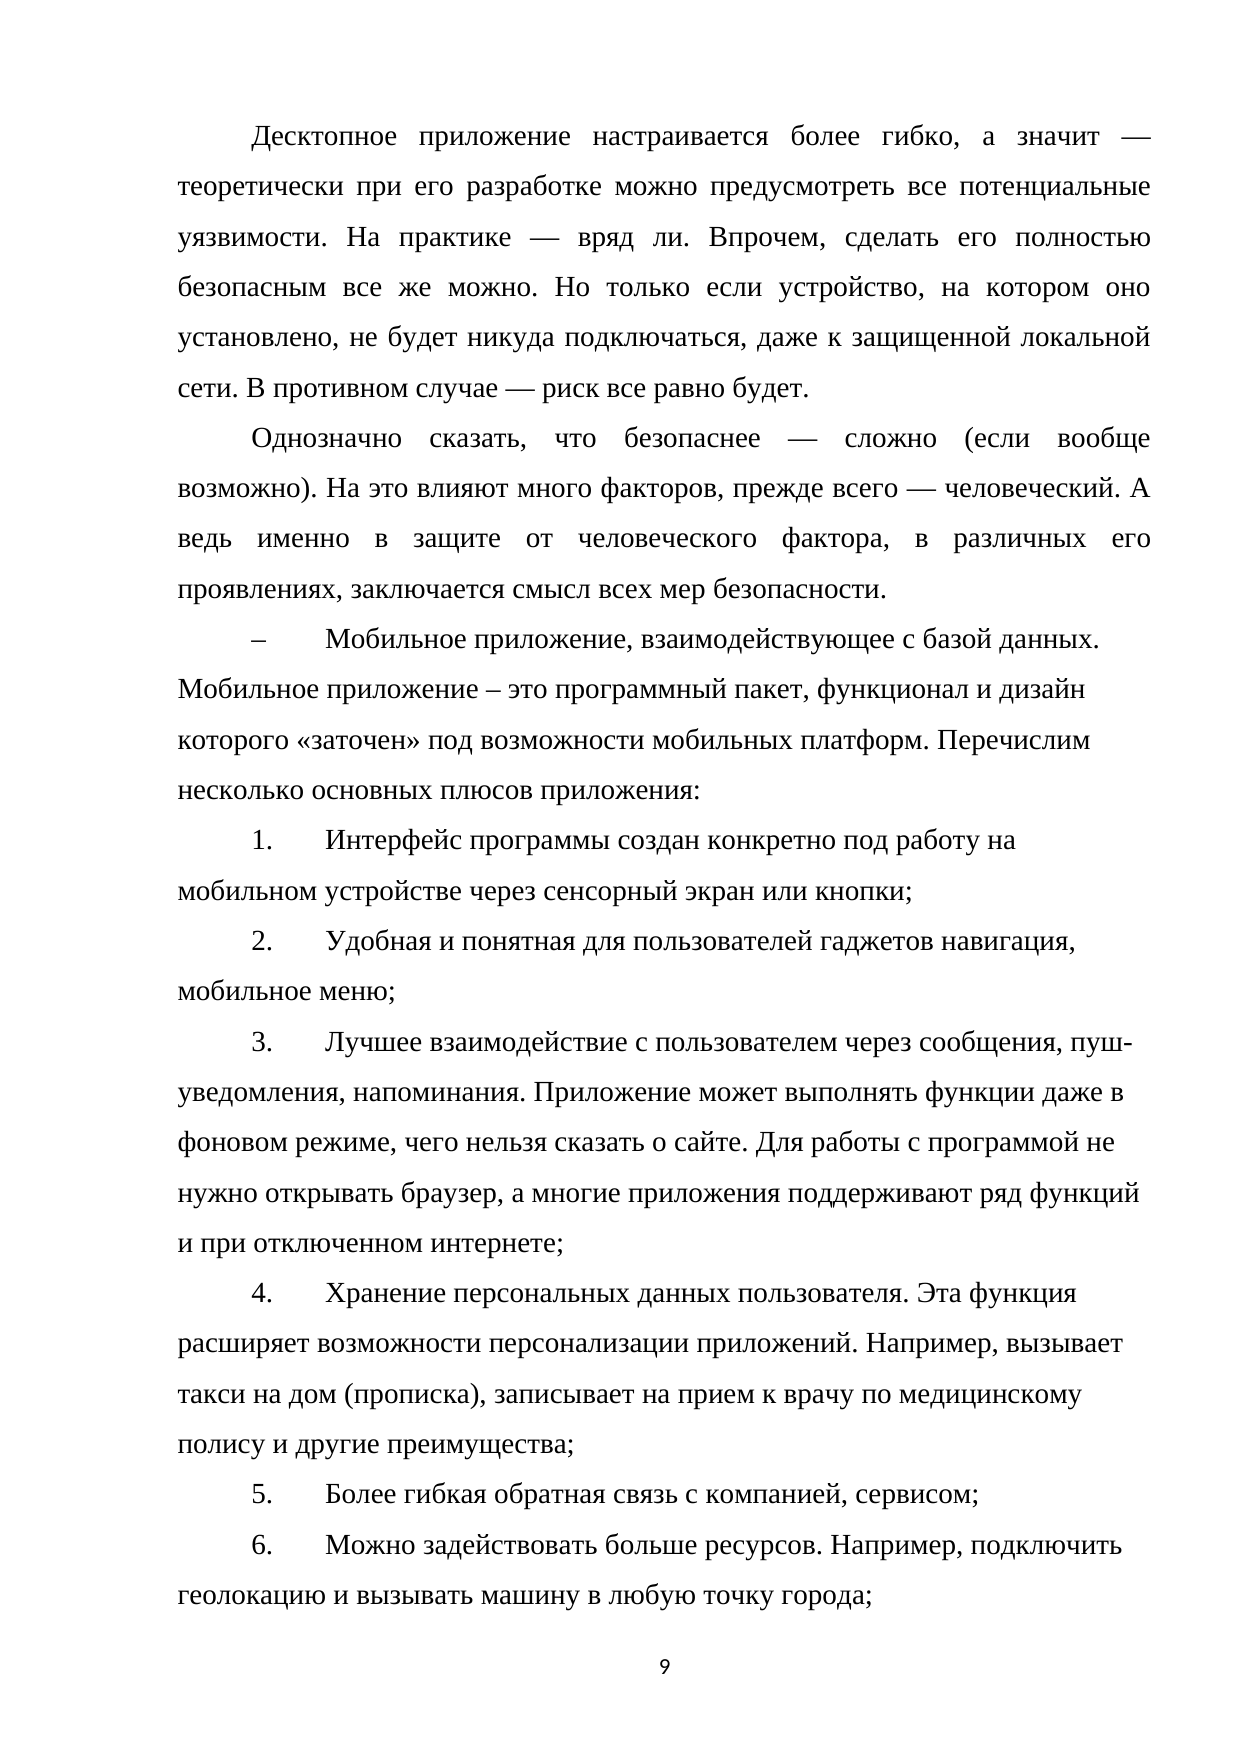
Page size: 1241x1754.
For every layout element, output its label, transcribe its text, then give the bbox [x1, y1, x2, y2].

list Можно задействовать больше ресурсов. Например, подключить геолокацию и вызывать машину в любую точку города; [177, 1527, 1152, 1611]
list Интерфейс программы создан конкретно под работу на мобильном устройстве через сенсорный экран или кнопки; [177, 822, 1152, 906]
text Однозначно сказать, что безопаснее — сложно (если вообще возможно). На это влияют много факторов, прежде всего — человеческий. А ведь именно в защите от человеческого фактора, в различных его проявлениях, заключается смысл всех мер безопасности. [177, 420, 1152, 604]
list Лучшее взаимодействие с пользователем через сообщения, пуш-уведомления, напоминания. Приложение может выполнять функции даже в фоновом режиме, чего нельзя сказать о сайте. Для работы с программой не нужно открывать браузер, а многие приложения поддерживают ряд функций и при отключенном интернете; [177, 1024, 1152, 1258]
list Более гибкая обратная связь с компанией, сервисом; [177, 1477, 1152, 1510]
text Десктопное приложение настраивается более гибко, а значит — теоретически при его разработке можно предусмотреть все потенциальные уязвимости. На практике — вряд ли. Впрочем, сделать его полностью безопасным все же можно. Но только если устройство, на котором оно установлено, не будет никуда подключаться, даже к защищенной локальной сети. В противном случае — риск все равно будет. [177, 118, 1152, 403]
list Мобильное приложение, взаимодействующее с базой данных. [251, 621, 1152, 655]
list Удобная и понятная для пользователей гаджетов навигация, мобильное меню; [177, 923, 1152, 1007]
text Мобильное приложение – это программный пакет, функционал и дизайн которого «заточен» под возможности мобильных платформ. Перечислим несколько основных плюсов приложения: [177, 672, 1152, 806]
list Хранение персональных данных пользователя. Эта функция расширяет возможности персонализации приложений. Например, вызывает такси на дом (прописка), записывает на прием к врачу по медицинскому полису и другие преимущества; [177, 1275, 1152, 1460]
